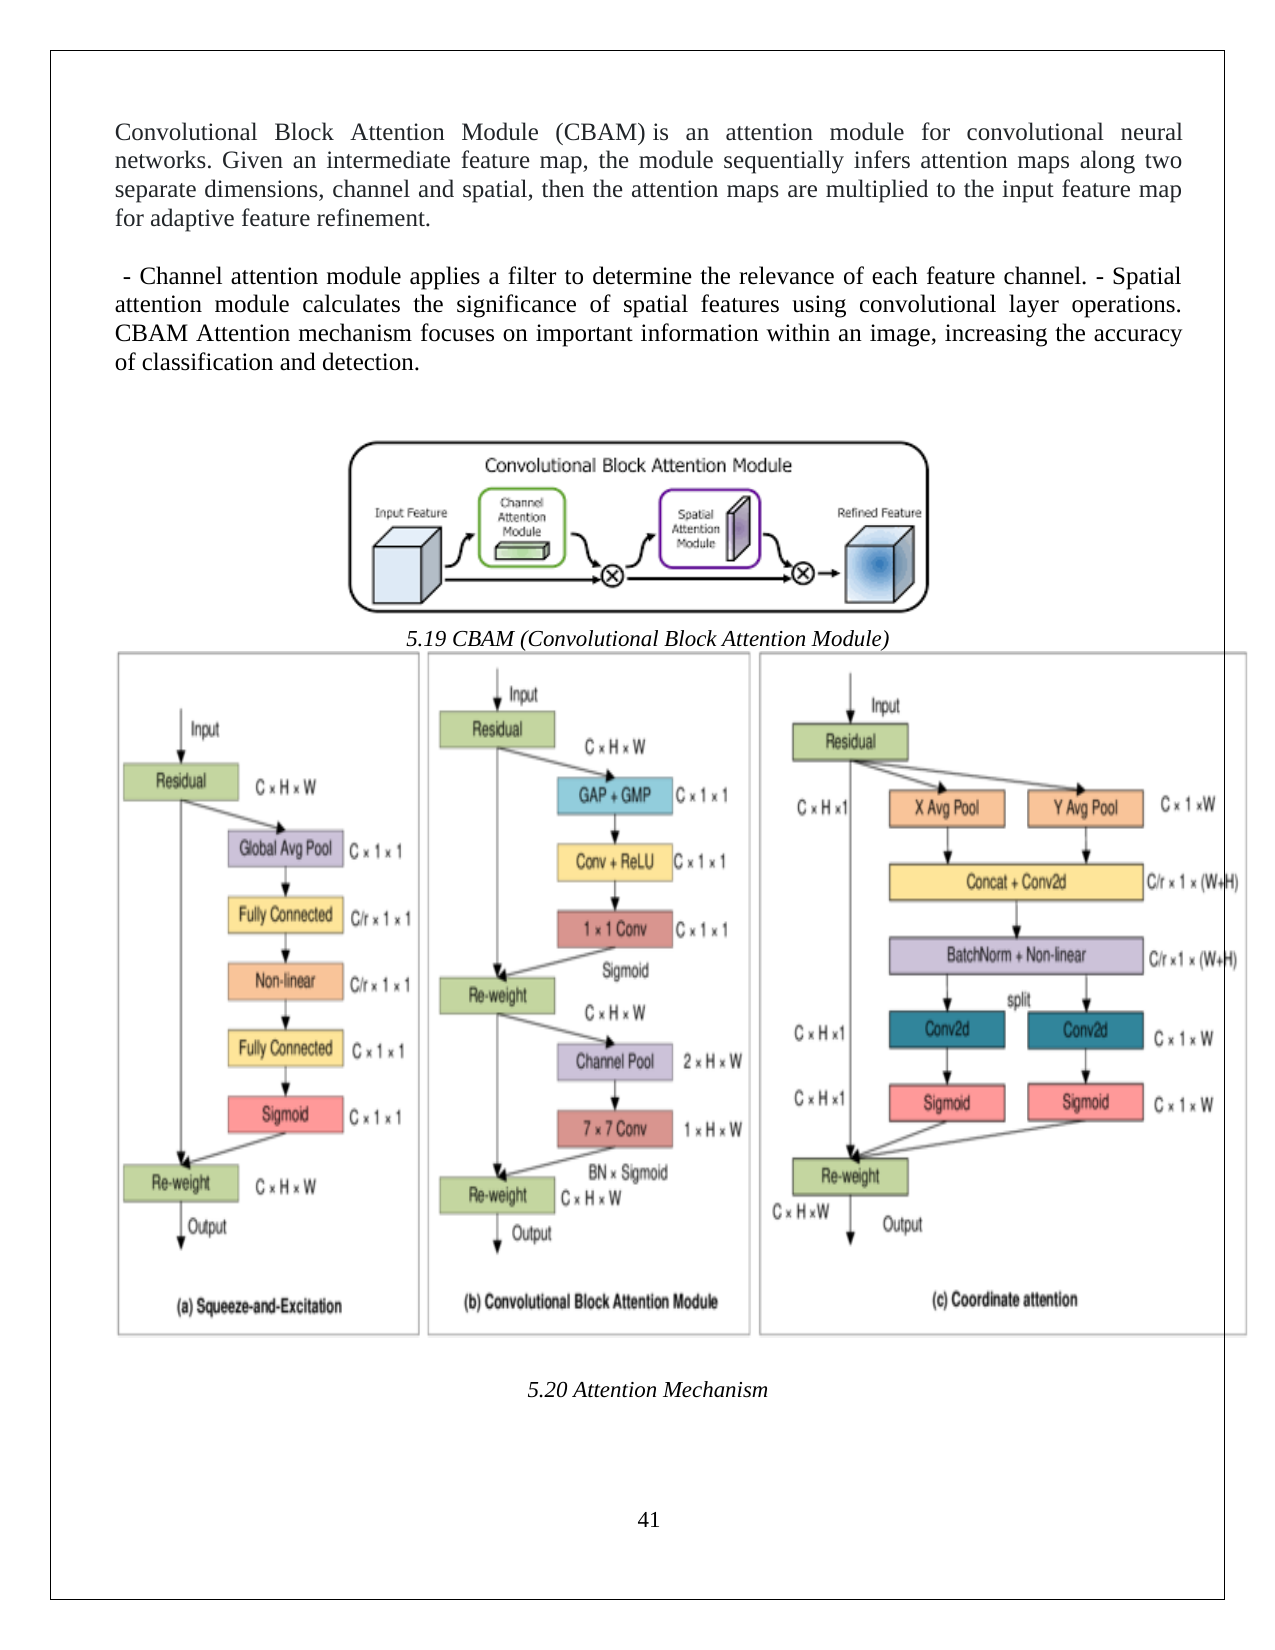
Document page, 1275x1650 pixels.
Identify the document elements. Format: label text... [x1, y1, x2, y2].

picture [328, 433, 970, 626]
text - Channel attention module applies a filter to determine the relevance of each feature channel. - Spatial attention module calculates the significance of spatial features using convolutional layer operations. CBAM Attention mechanism focuses on important information within an image, increasing the accuracy of classification and detection. [114, 261, 1183, 376]
text Convolutional Block Attention Module (CBAM) is an attention module for convolutional neural networks. Given an intermediate feature map, the module sequentially infers attention maps along two separate dimensions, channel and spatial, then the attention maps are multiplied to the input feature map for adaptive feature refinement. [114, 117, 1183, 232]
text 5.20 Attention Mechanism [114, 1376, 1183, 1402]
picture [1225, 651, 1254, 1338]
text 5.19 CBAM (Convolutional Block Attention Module) [114, 626, 1183, 651]
picture [114, 651, 1224, 1338]
